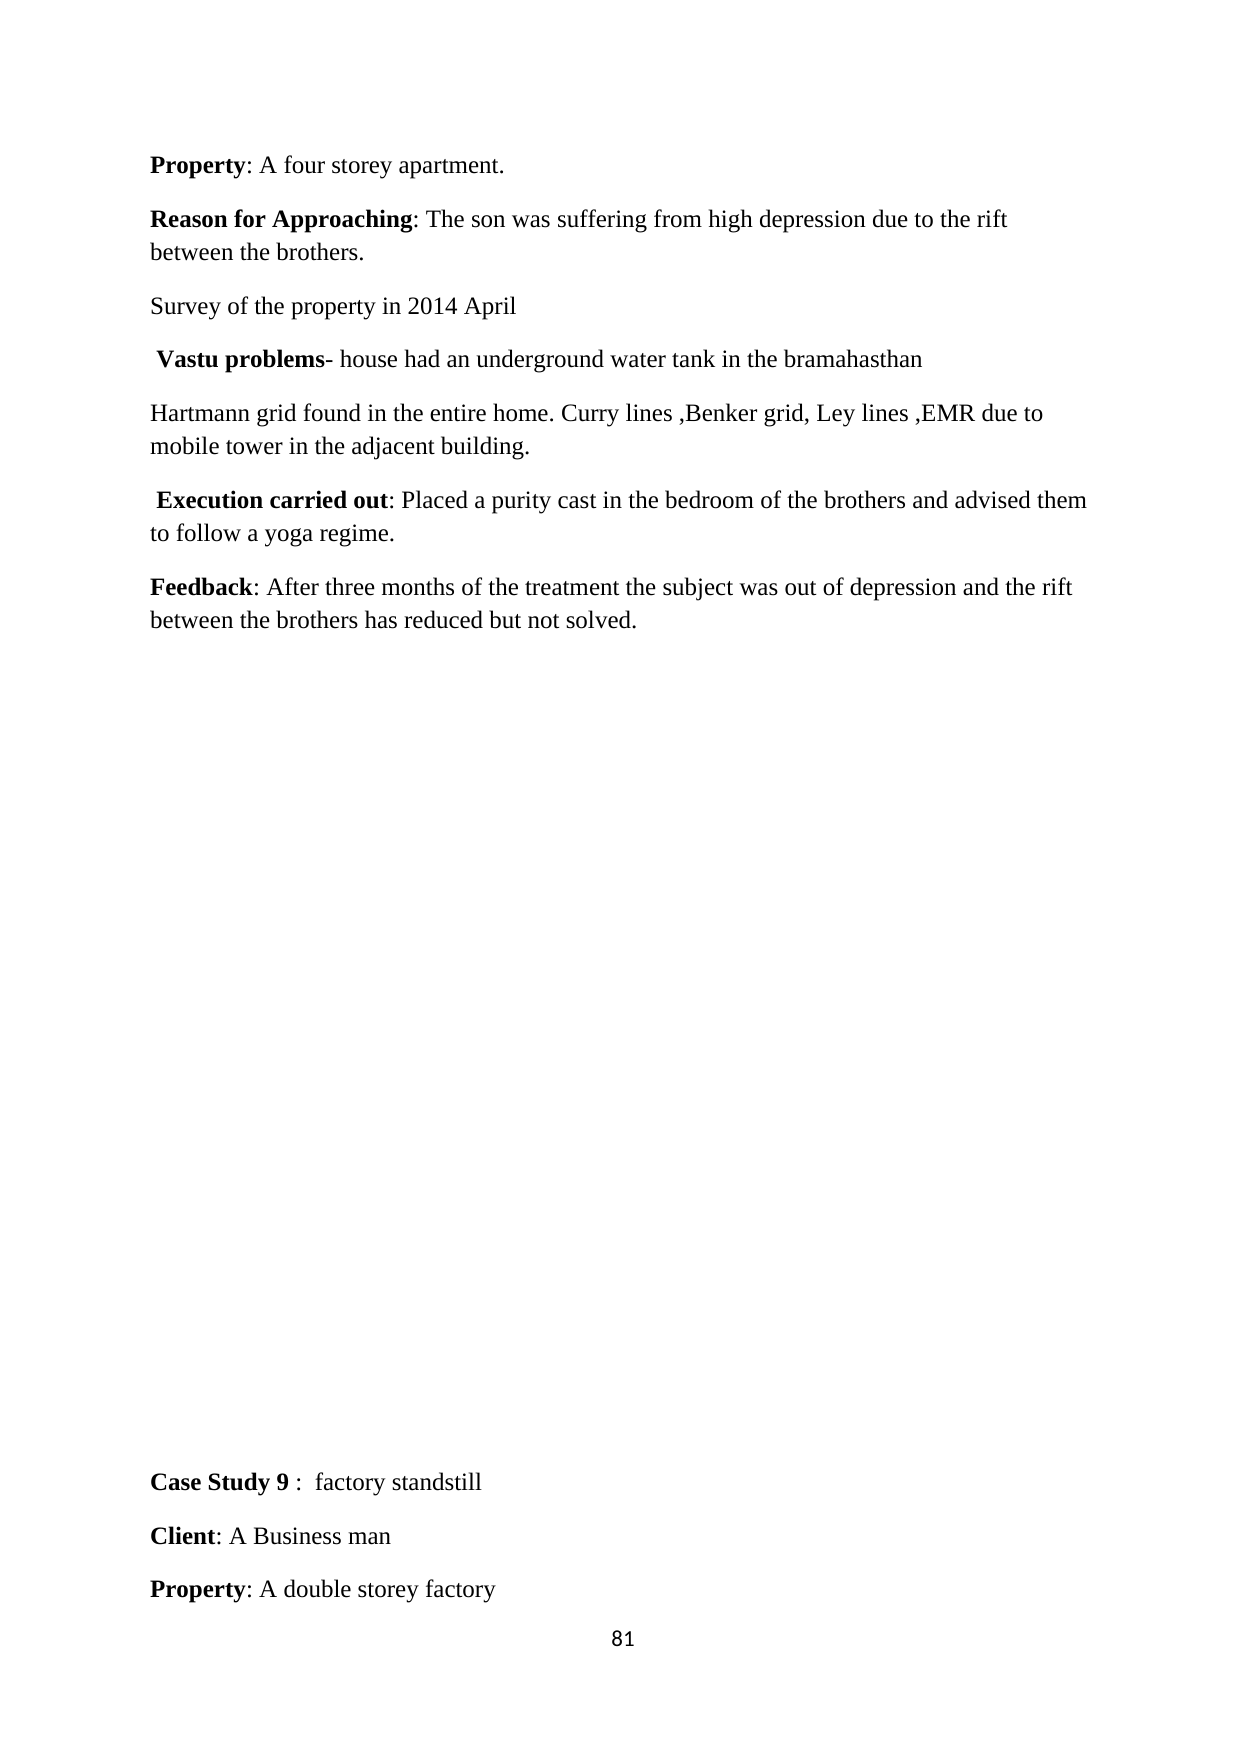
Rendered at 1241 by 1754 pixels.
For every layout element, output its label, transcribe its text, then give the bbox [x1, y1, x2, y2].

text Feedback: After three months of the treatment the subject was out of depression and the rift between the brothers has reduced but not solved. [150, 572, 1090, 634]
text Client: A Business man [150, 1521, 1090, 1549]
text Execution carried out: Placed a purity cast in the bedroom of the brothers and advised them to follow a yoga regime. [150, 485, 1090, 547]
text Reason for Approaching: The son was suffering from high depression due to the rift between the brothers. [150, 204, 1090, 266]
text Survey of the property in 2014 April [150, 291, 1090, 319]
text Hartmann grid found in the entire home. Curry lines ,Benker grid, Ley lines ,EMR due to mobile tower in the adjacent building. [150, 398, 1090, 460]
text Property: A four storey apartment. [150, 150, 1090, 179]
text Case Study 9 : factory standstill [150, 1467, 1090, 1496]
text Property: A double storey factory [150, 1574, 1090, 1603]
text Vastu problems- house had an underground water tank in the bramahasthan [150, 344, 1090, 373]
